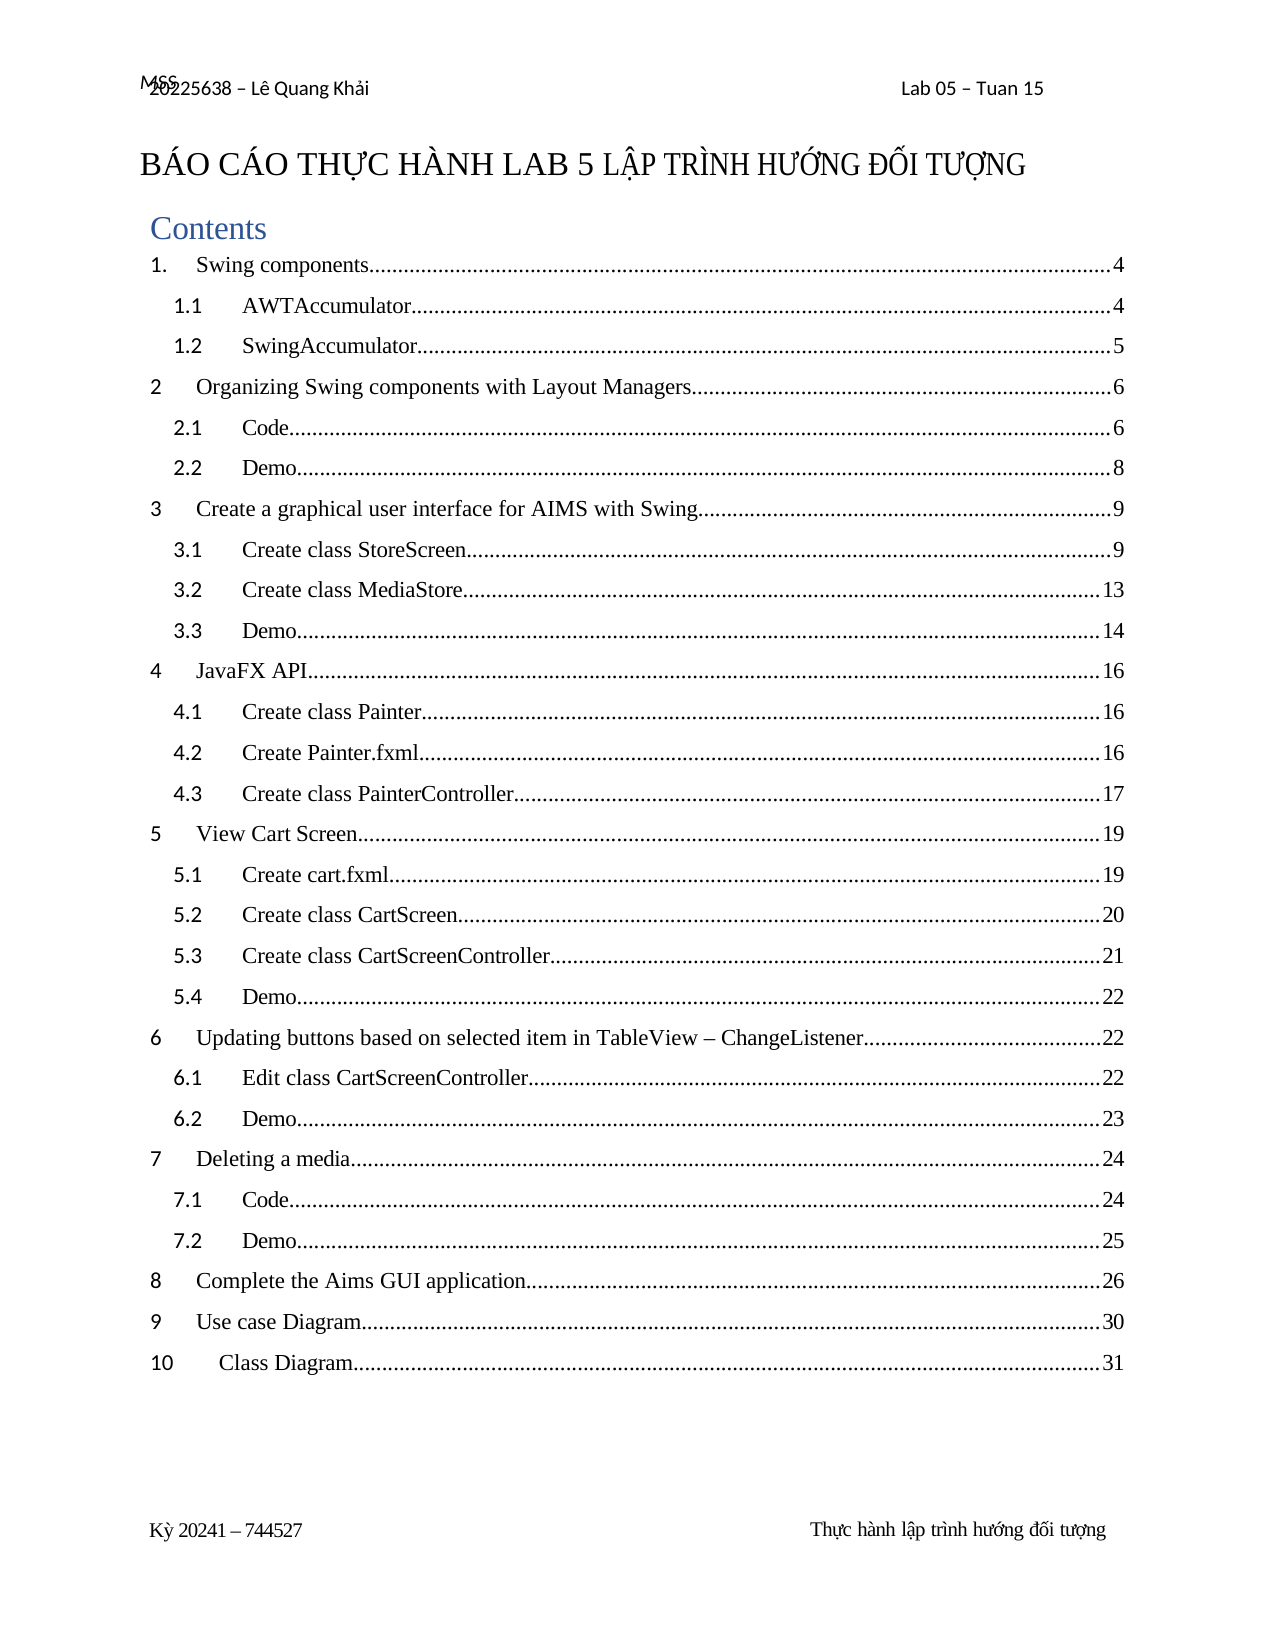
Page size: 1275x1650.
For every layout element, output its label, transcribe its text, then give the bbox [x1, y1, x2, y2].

text Contents [150, 209, 1135, 247]
text BÁO CÁO THỰC HÀNH LAB 5 LẬP TRÌNH HƯỚNG ĐỐI TƯỢNG [139, 144, 1171, 182]
